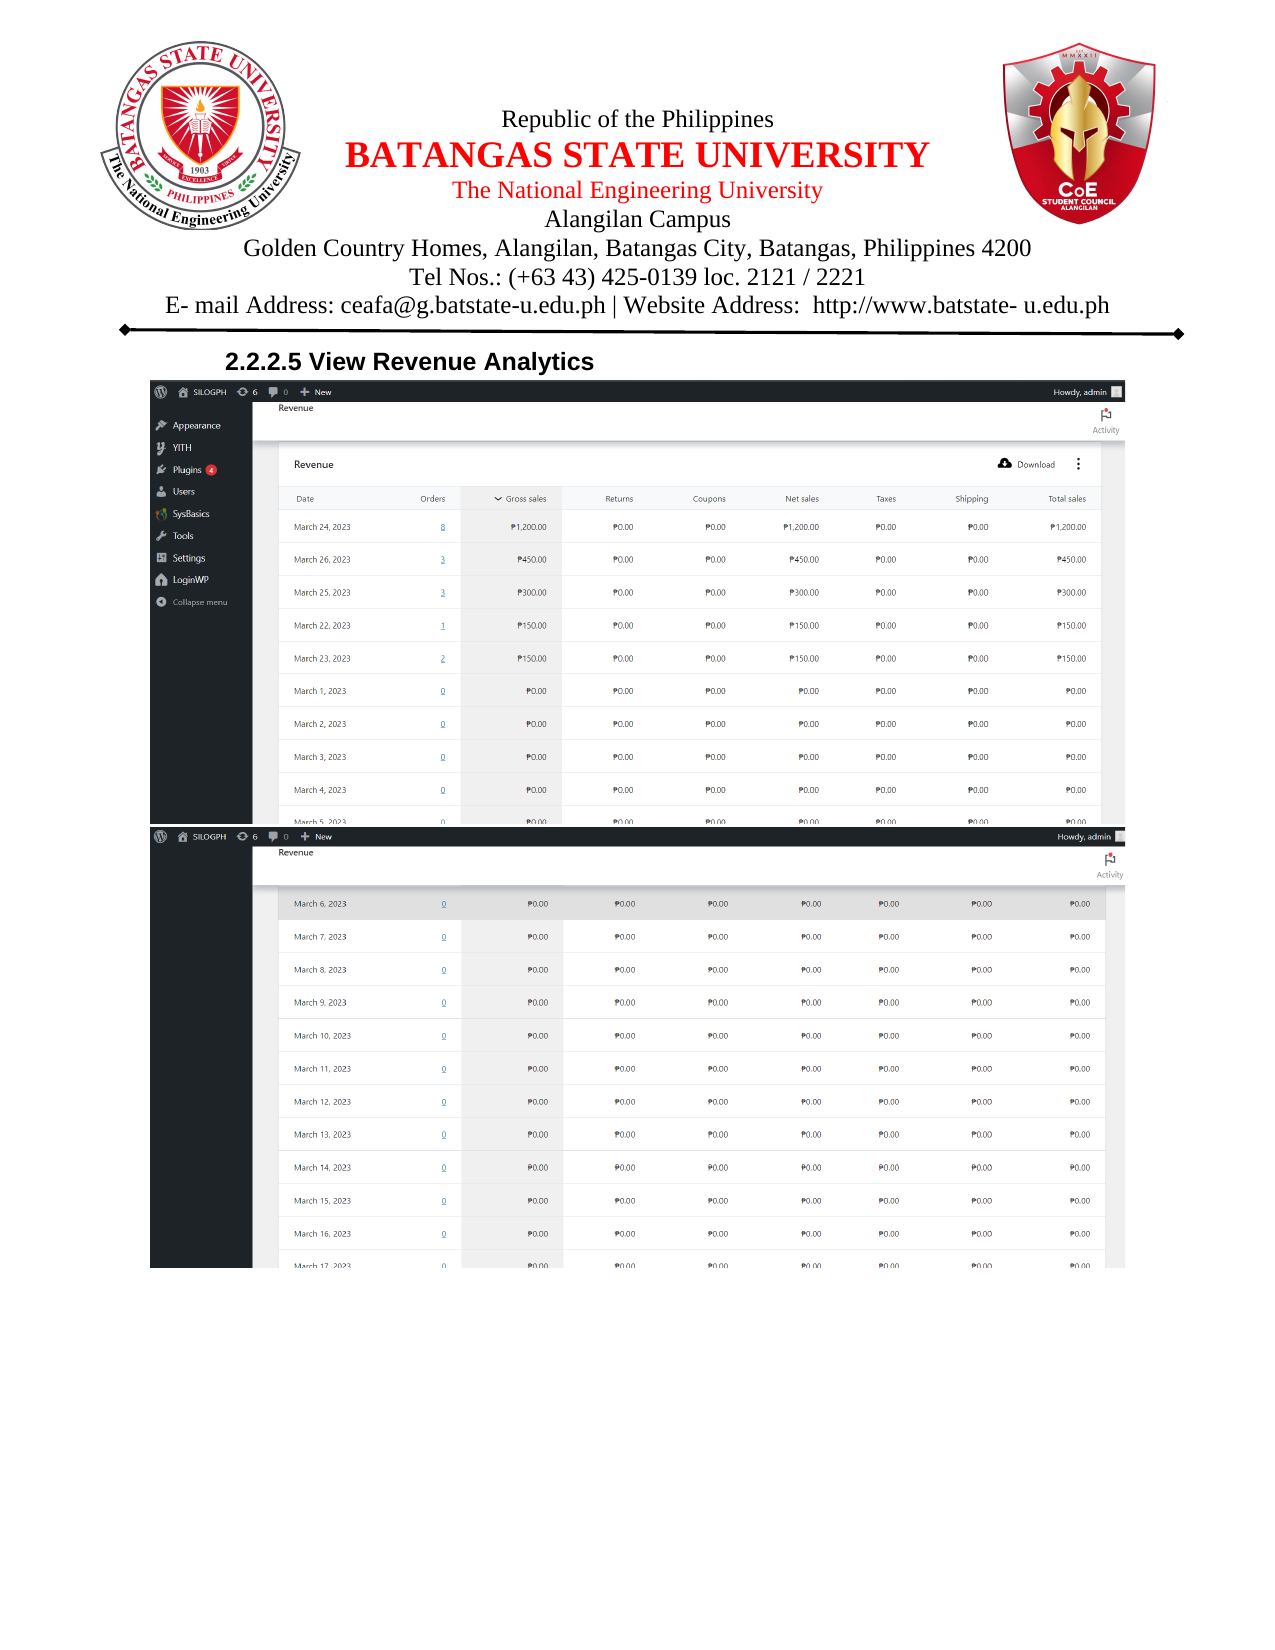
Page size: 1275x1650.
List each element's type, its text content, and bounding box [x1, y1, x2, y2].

picture [100, 41, 301, 230]
text 2.2.2.5 View Revenue Analytics [150, 347, 1125, 376]
picture [150, 380, 1125, 824]
picture [150, 827, 1125, 1268]
picture [957, 12, 1204, 258]
